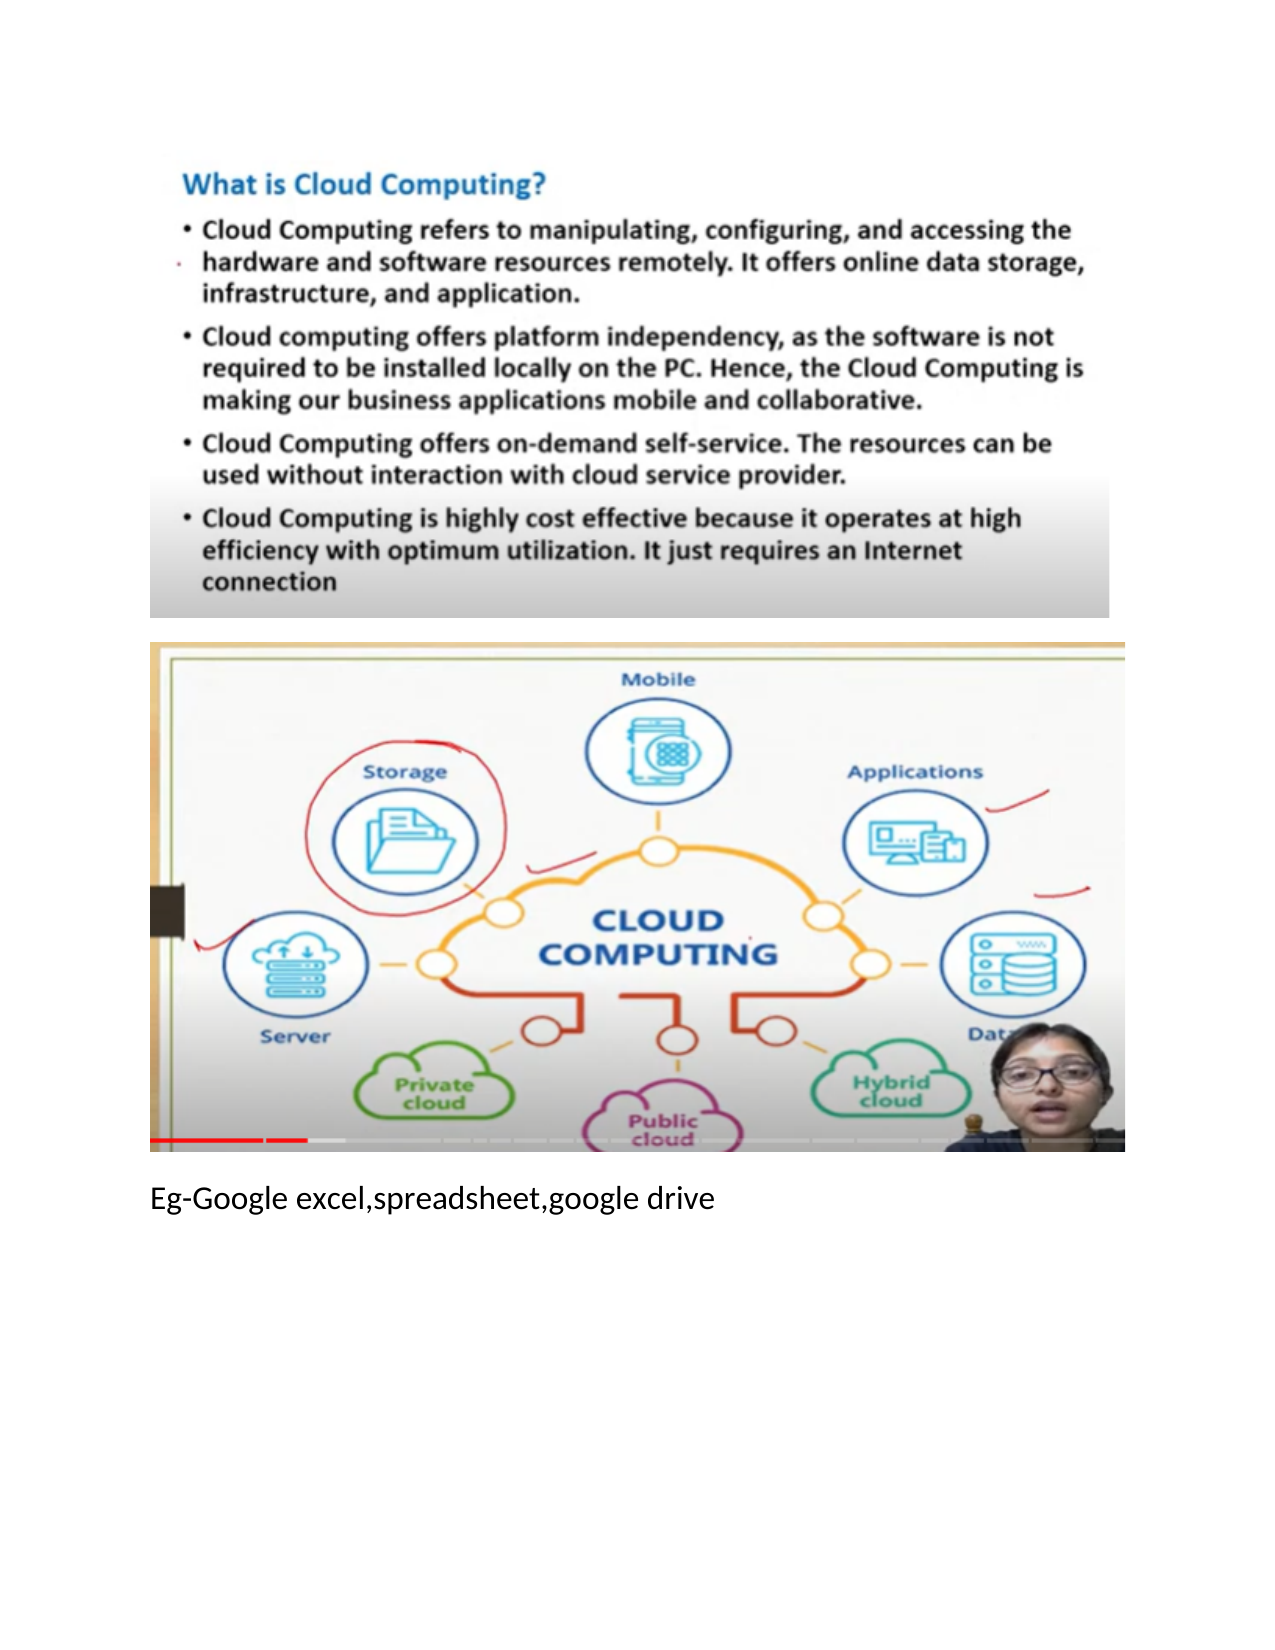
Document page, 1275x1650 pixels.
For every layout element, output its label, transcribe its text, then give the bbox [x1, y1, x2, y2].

text Eg-Google excel,spreadsheet,google drive [150, 1177, 1125, 1218]
picture [150, 642, 1125, 1152]
picture [150, 150, 1110, 618]
